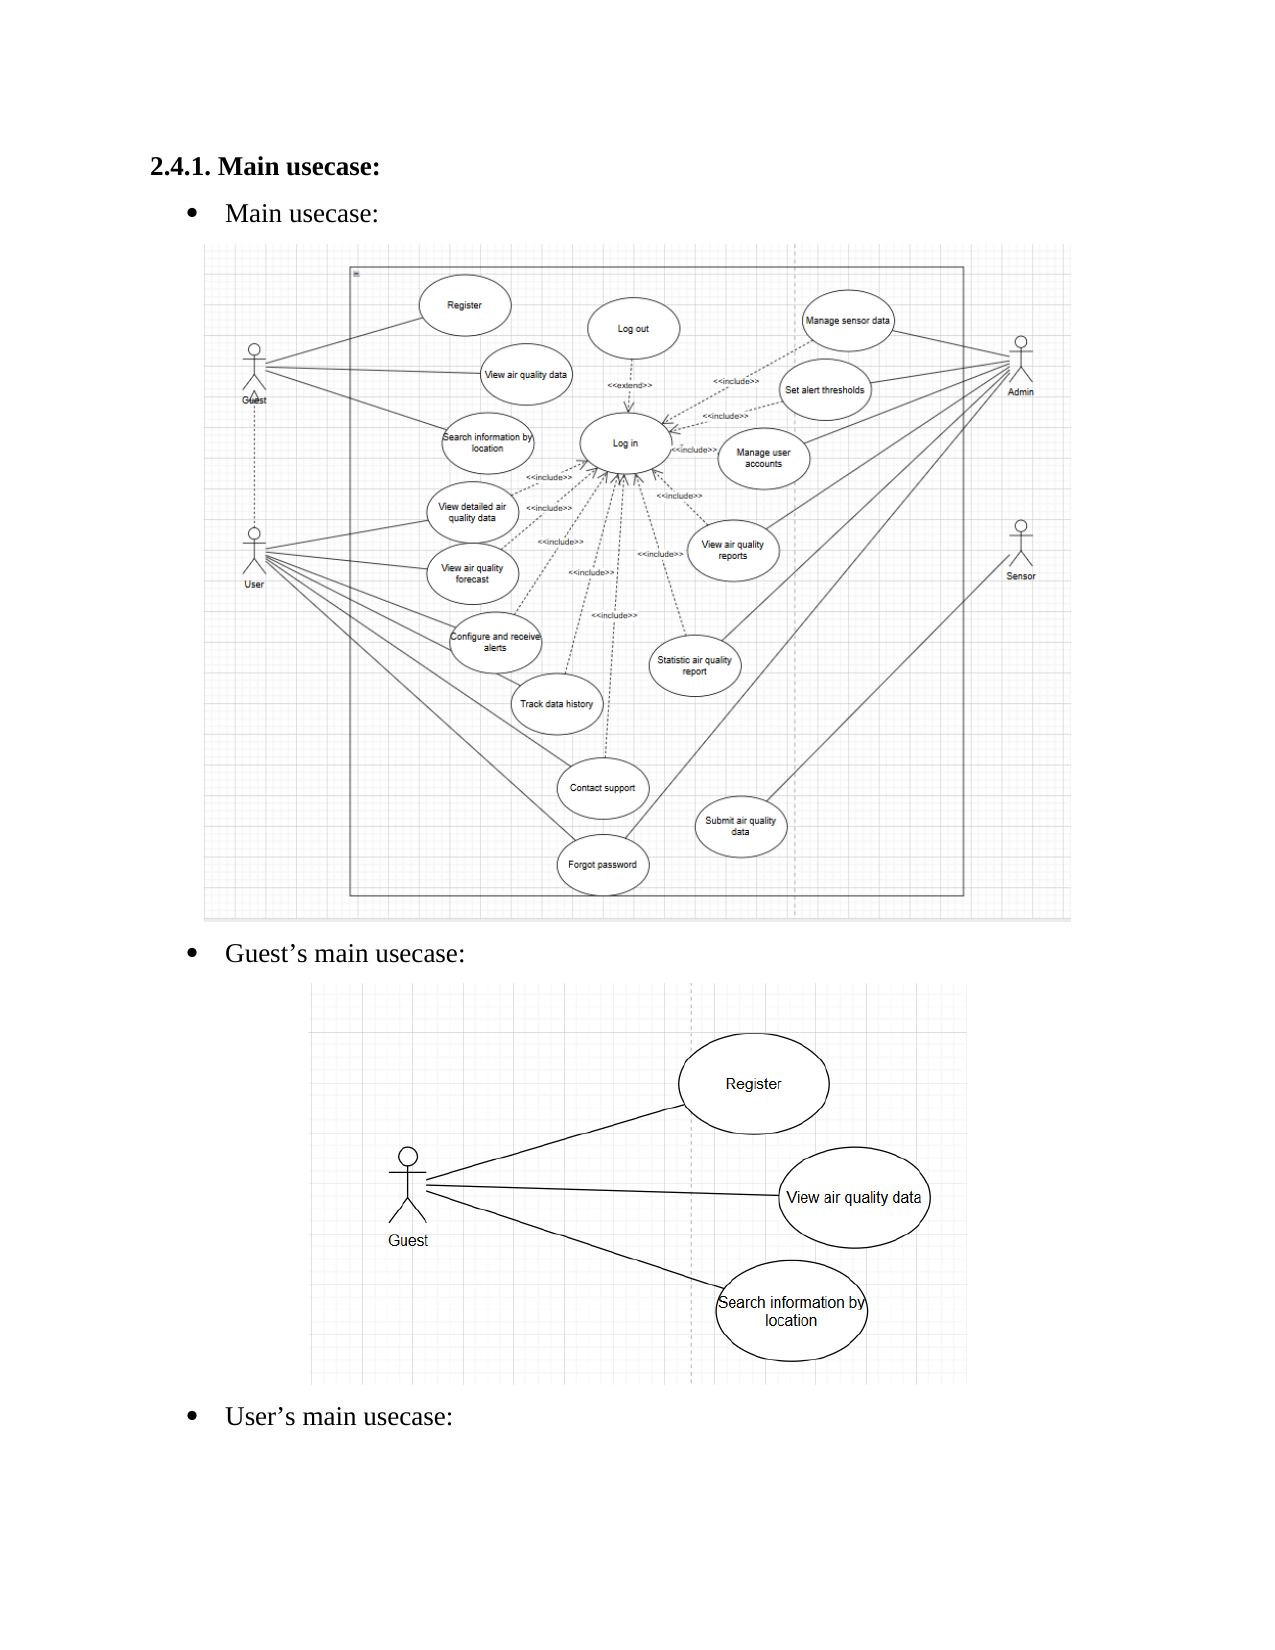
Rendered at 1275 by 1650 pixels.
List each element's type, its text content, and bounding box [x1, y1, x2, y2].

list User’s main usecase: [187, 1400, 1125, 1431]
list Main usecase: [187, 197, 1125, 228]
picture [308, 983, 967, 1385]
list Guest’s main usecase: [187, 937, 1125, 968]
text 2.4.1. Main usecase: [150, 150, 1125, 181]
picture [203, 243, 1072, 922]
